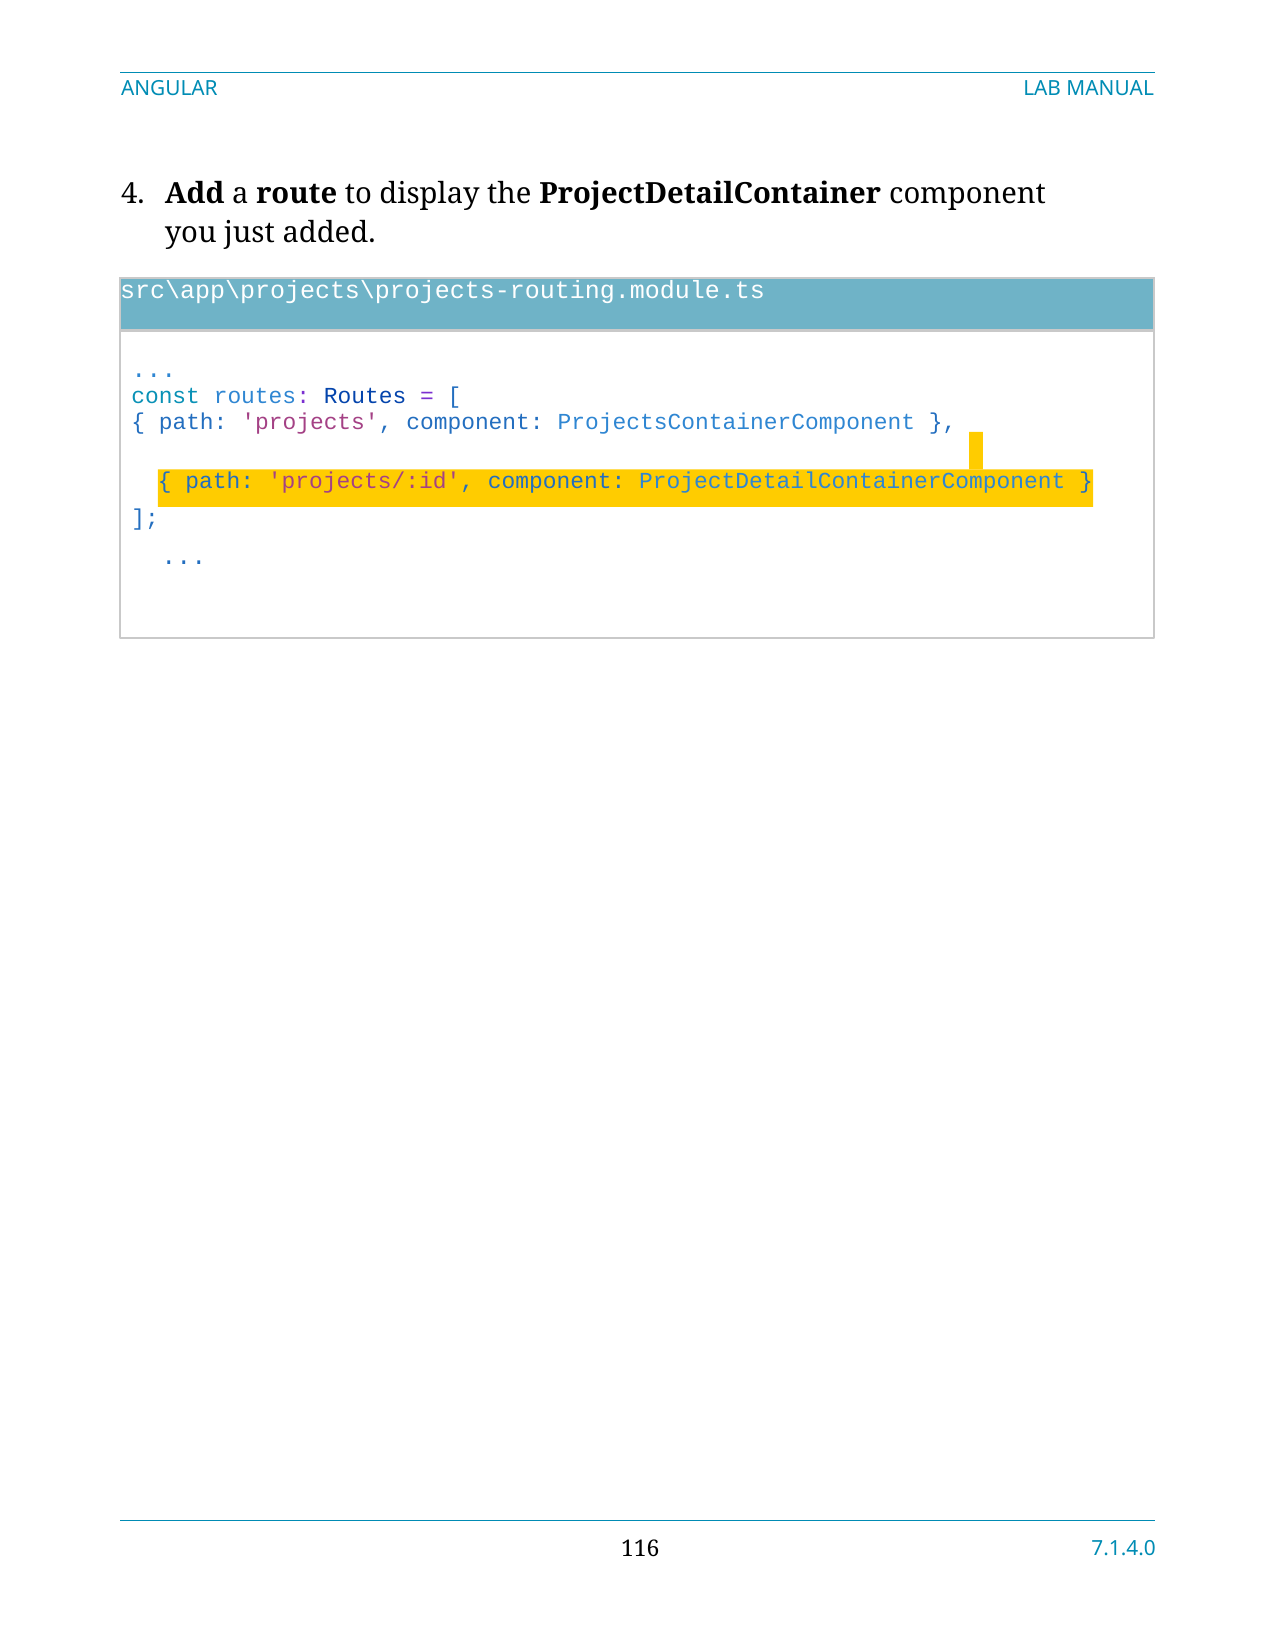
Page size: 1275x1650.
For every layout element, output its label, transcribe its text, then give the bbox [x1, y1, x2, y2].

list Add a route to display the ProjectDetailContainer component you just added. [121, 172, 1084, 251]
